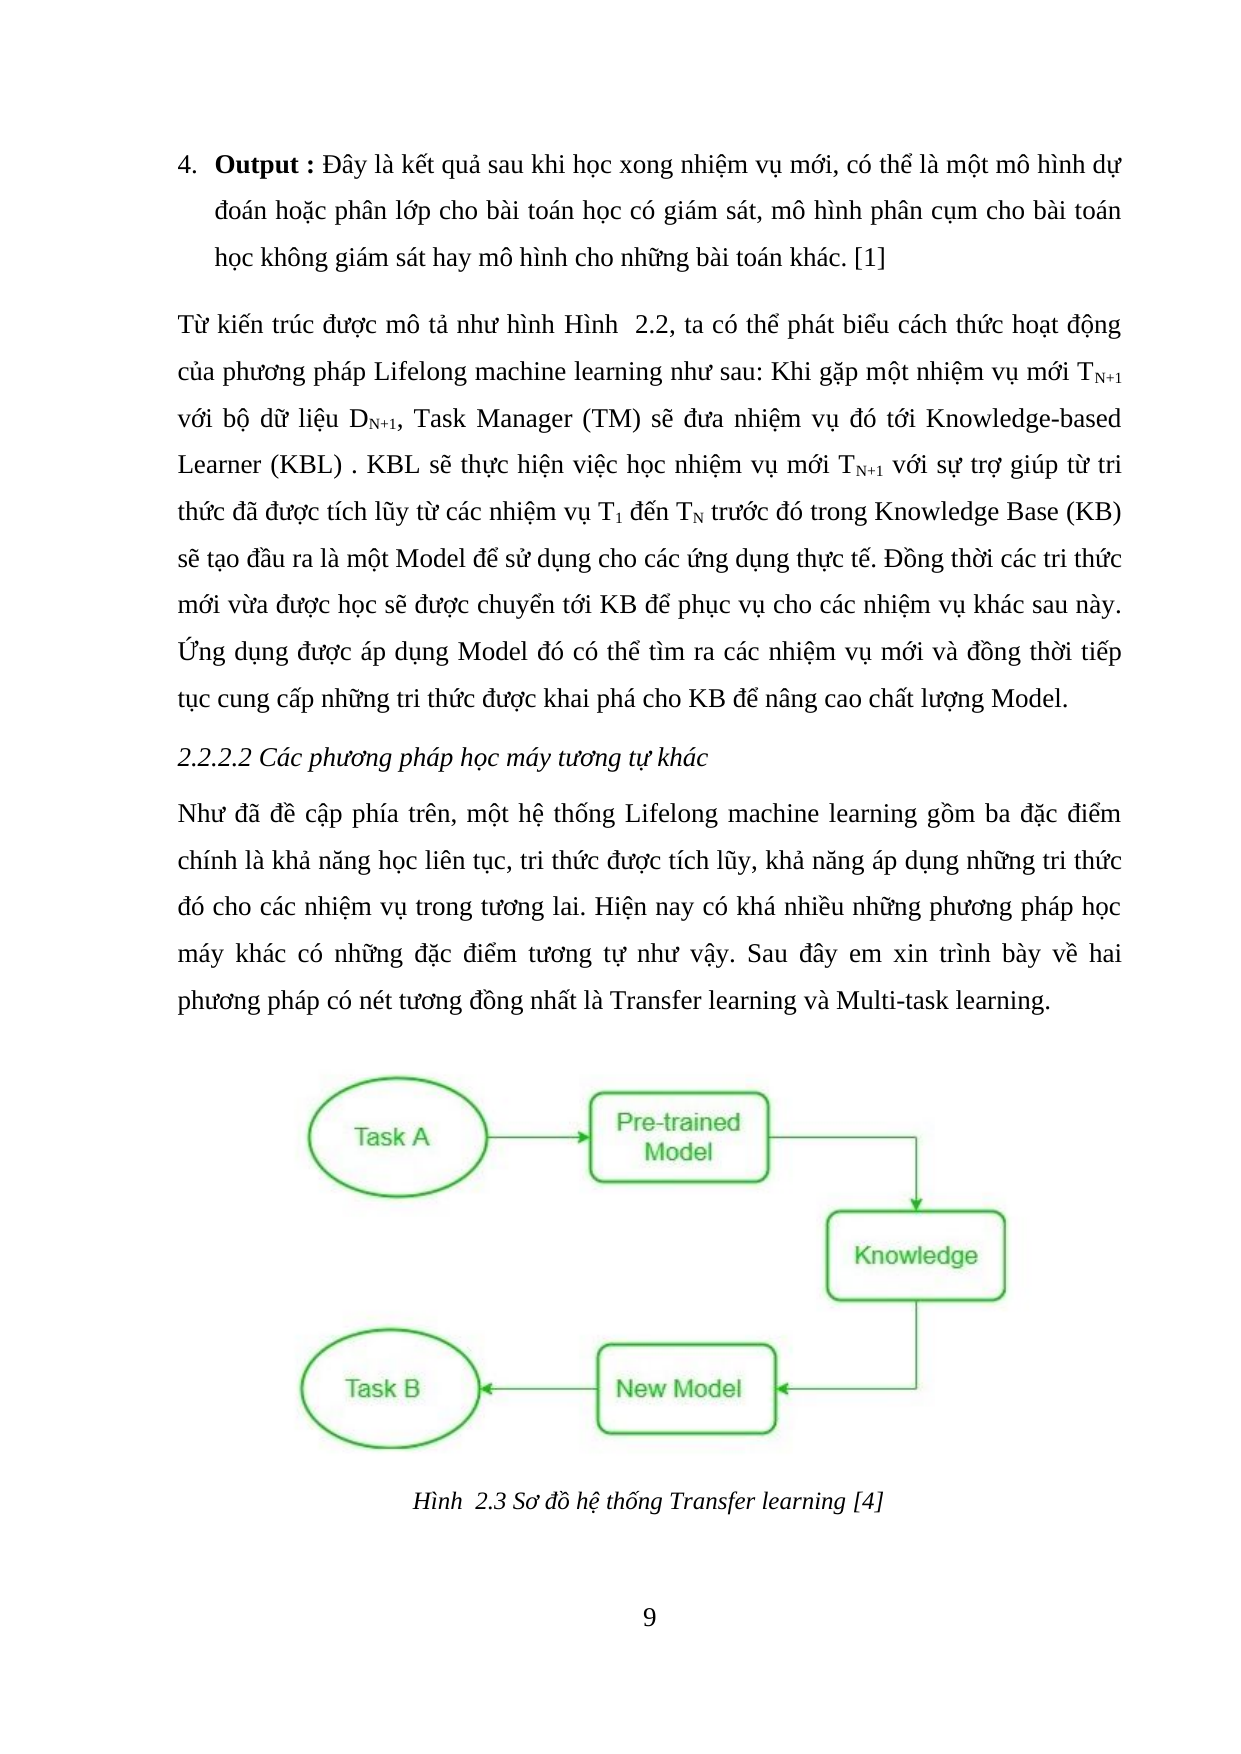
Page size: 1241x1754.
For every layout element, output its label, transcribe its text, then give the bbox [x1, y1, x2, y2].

text Như đã đề cập phía trên, một hệ thống Lifelong machine learning gồm ba đặc điểm chính là khả năng học liên tục, tri thức được tích lũy, khả năng áp dụng những tri thức đó cho các nhiệm vụ trong tương lai. Hiện nay có khá nhiều những phương pháp học máy khác có những đặc điểm tương tự như vậy. Sau đây em xin trình bày về hai phương pháp có nét tương đồng nhất là Transfer learning và Multi-task learning. [177, 797, 1122, 1015]
text Hình . Sơ đồ hệ thống Transfer learning [177, 1486, 1122, 1515]
list Output : Đây là kết quả sau khi học xong nhiệm vụ mới, có thể là một mô hình dự đoán hoặc phân lớp cho bài toán học có giám sát, mô hình phân cụm cho bài toán học không giám sát hay mô hình cho những bài toán khác. [177, 148, 1122, 272]
subtitle Các phương pháp học máy tương tự khác [177, 741, 1122, 772]
text Từ kiến trúc được mô tả như hình 2.2, ta có thể phát biểu cách thức hoạt động của phương pháp Lifelong machine learning như sau: Khi gặp một nhiệm vụ mới TN+1 với bộ dữ liệu DN+1, Task Manager (TM) sẽ đưa nhiệm vụ đó tới Knowledge-based Learner (KBL) . KBL sẽ thực hiện việc học nhiệm vụ mới TN+1 với sự trợ giúp từ tri thức đã được tích lũy từ các nhiệm vụ T1 đến TN trước đó trong Knowledge Base (KB) sẽ tạo đầu ra là một Model để sử dụng cho các ứng dụng thực tế. Đồng thời các tri thức mới vừa được học sẽ được chuyển tới KB để phục vụ cho các nhiệm vụ khác sau này. Ứng dụng được áp dụng Model đó có thể tìm ra các nhiệm vụ mới và đồng thời tiếp tục cung cấp những tri thức được khai phá cho KB để nâng cao chất lượng Model. [177, 308, 1122, 713]
picture [177, 1051, 1123, 1458]
